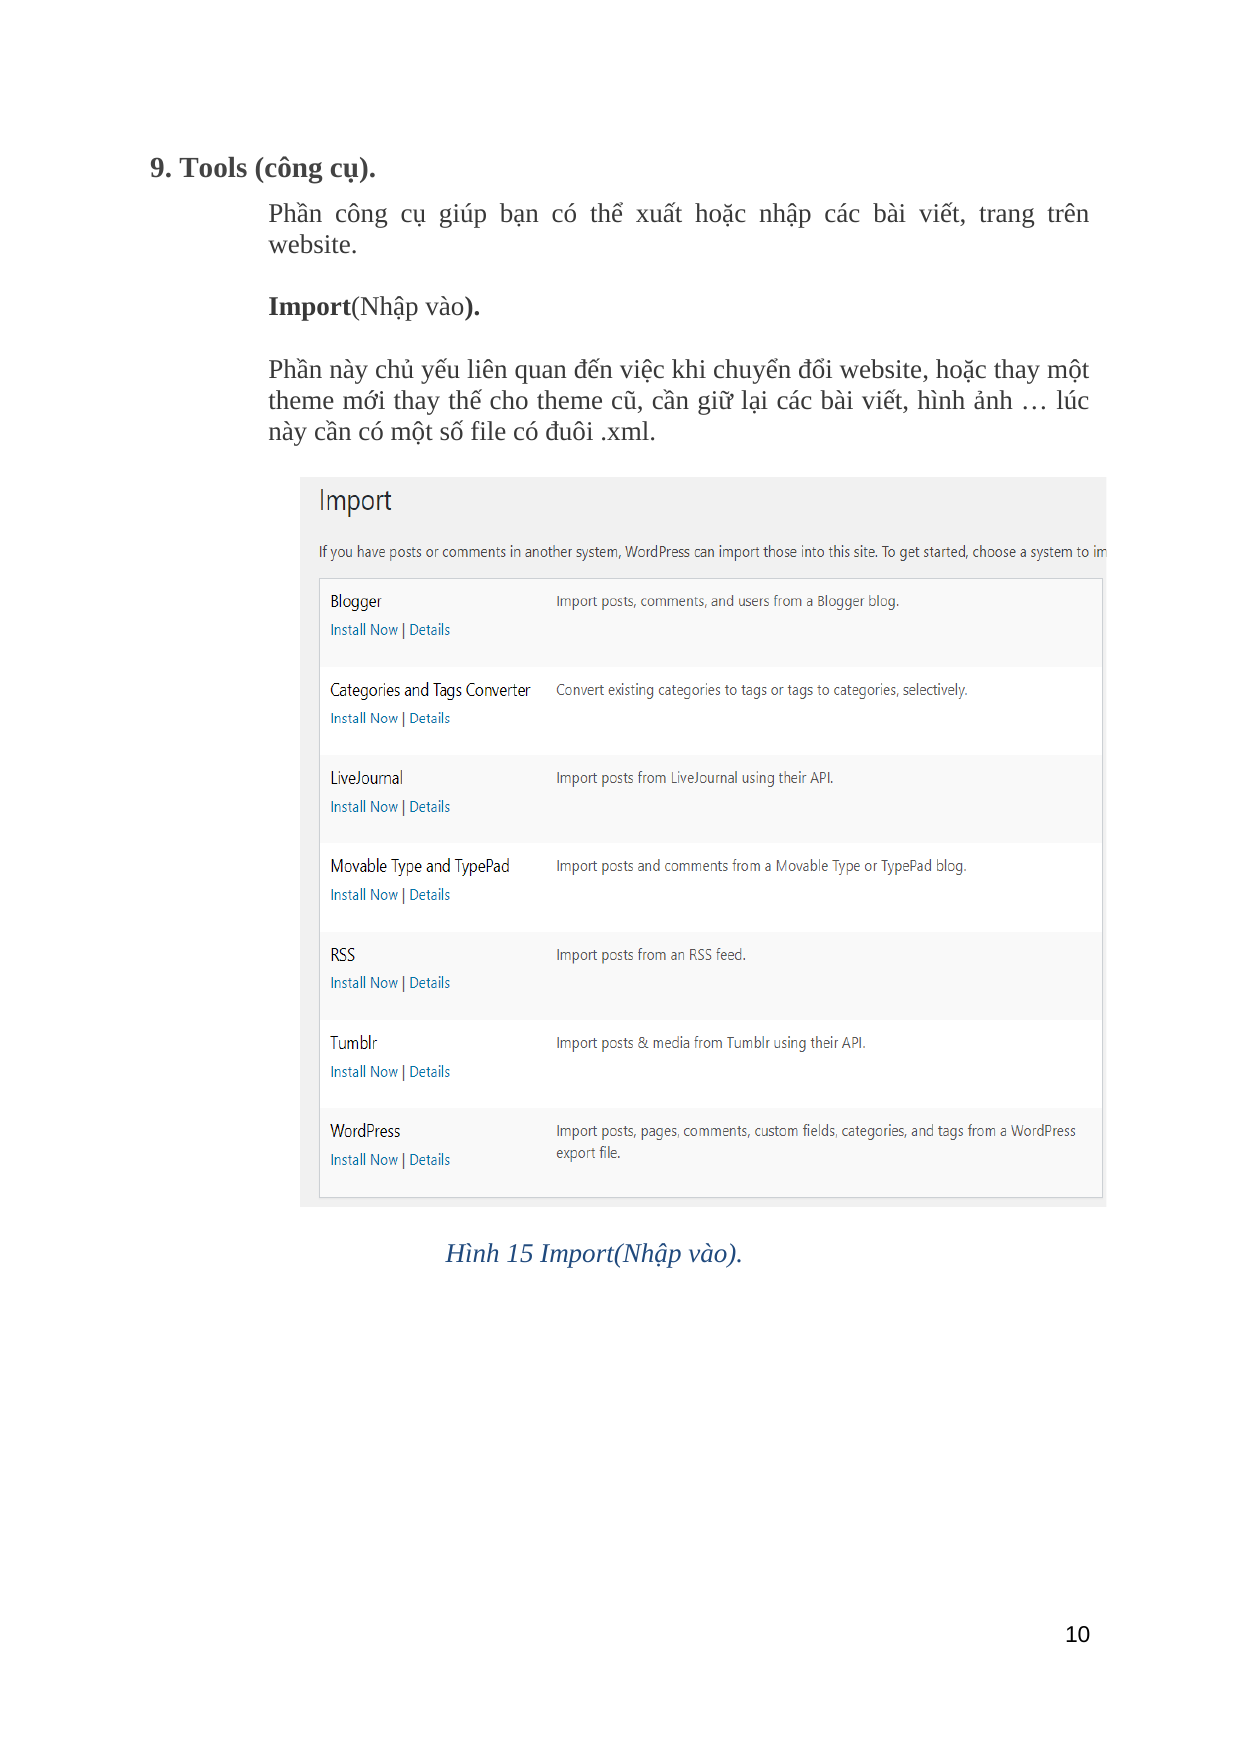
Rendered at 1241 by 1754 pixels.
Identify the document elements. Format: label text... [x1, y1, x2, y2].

text Phần này chủ yếu liên quan đến việc khi chuyển đổi website, hoặc thay một theme mới thay thế cho theme cũ, cần giữ lại các bài viết, hình ảnh … lúc này cần có một số file có đuôi .xml. [268, 353, 1090, 446]
text Hình 15 Import(Nhập vào). [445, 1237, 1090, 1268]
subtitle 9. Tools (công cụ). [150, 150, 1090, 183]
picture [300, 477, 1107, 1207]
text Import(Nhập vào). [268, 290, 1090, 322]
text Phần công cụ giúp bạn có thể xuất hoặc nhập các bài viết, trang trên website. [268, 197, 1090, 259]
